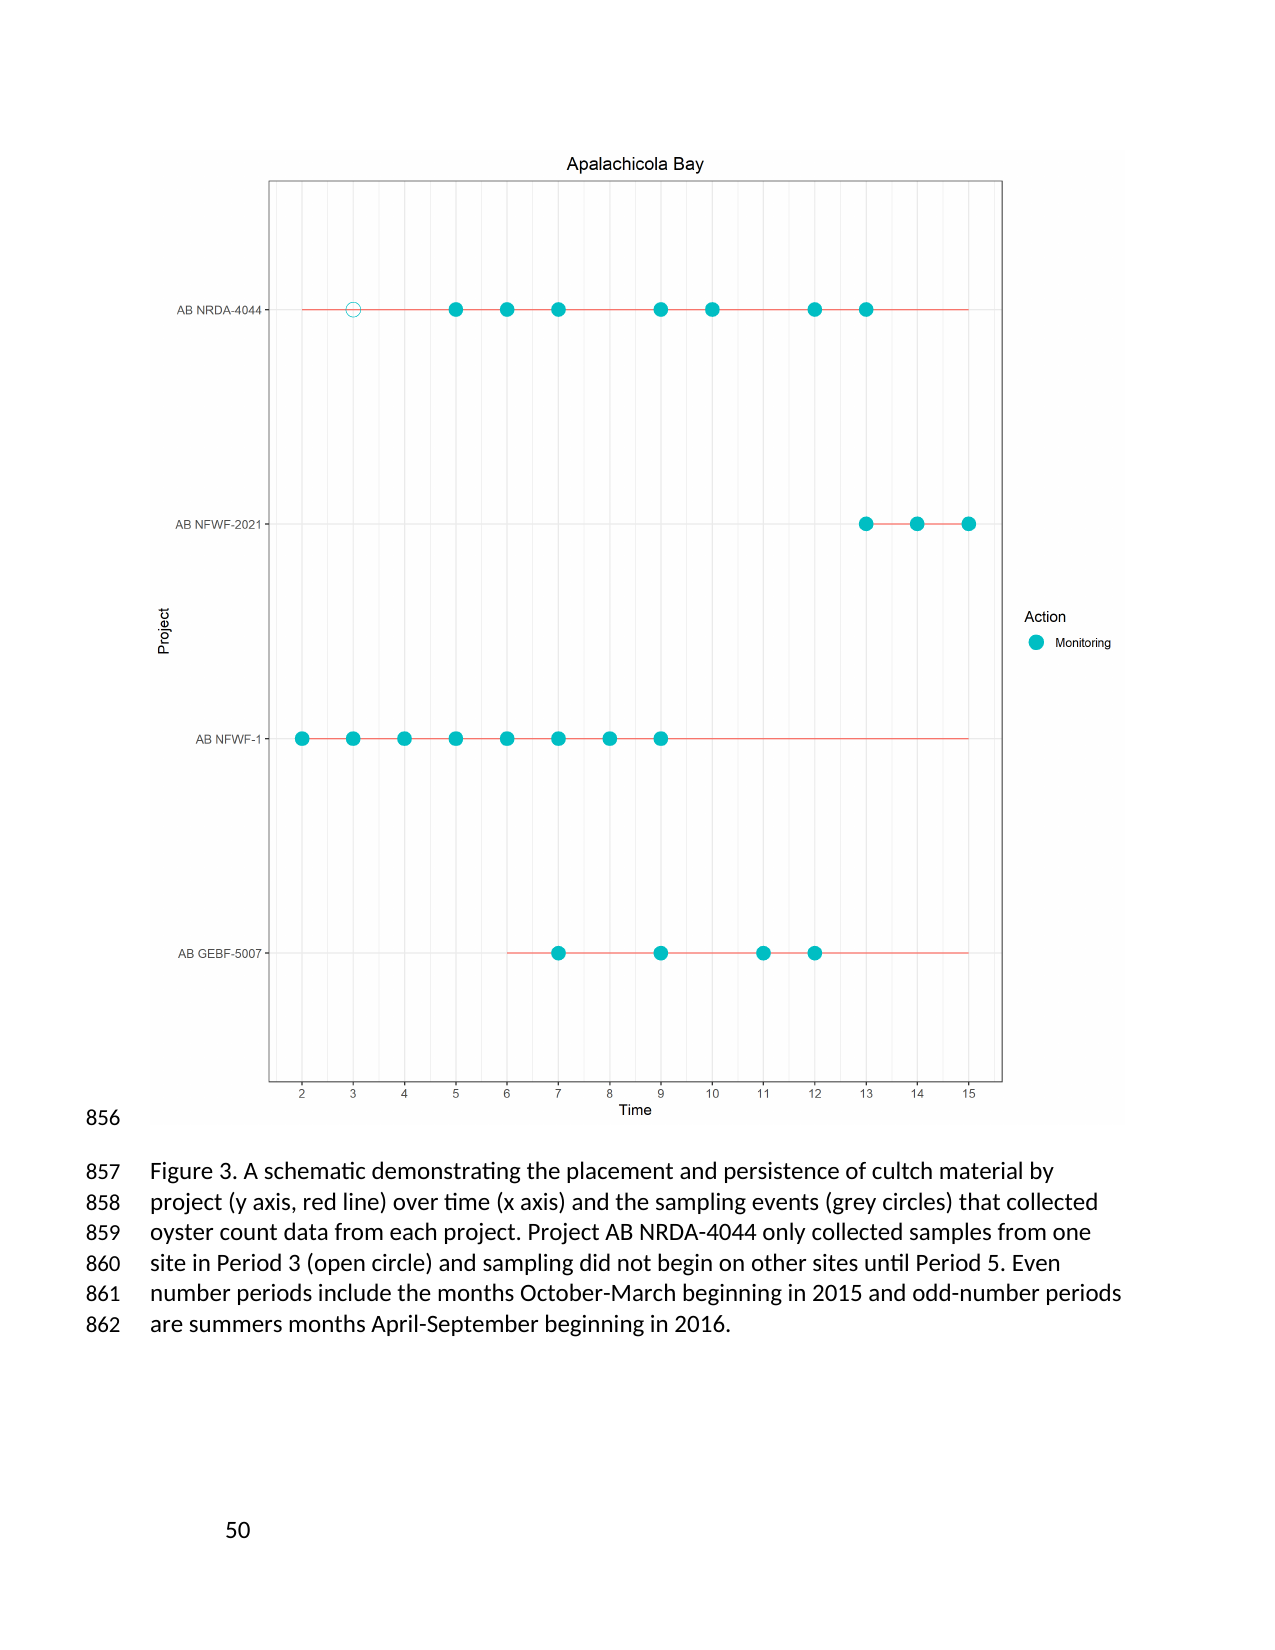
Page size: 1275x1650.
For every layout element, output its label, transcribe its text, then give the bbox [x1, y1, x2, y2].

picture [150, 150, 1125, 1125]
text Figure 3. A schematic demonstrating the placement and persistence of cultch material by project (y axis, red line) over time (x axis) and the sampling events (grey circles) that collected oyster count data from each project. Project AB NRDA-4044 only collected samples from one site in Period 3 (open circle) and sampling did not begin on other sites until Period 5. Even number periods include the months October-March beginning in 2015 and odd-number periods are summers months April-September beginning in 2016. [150, 1156, 1125, 1339]
